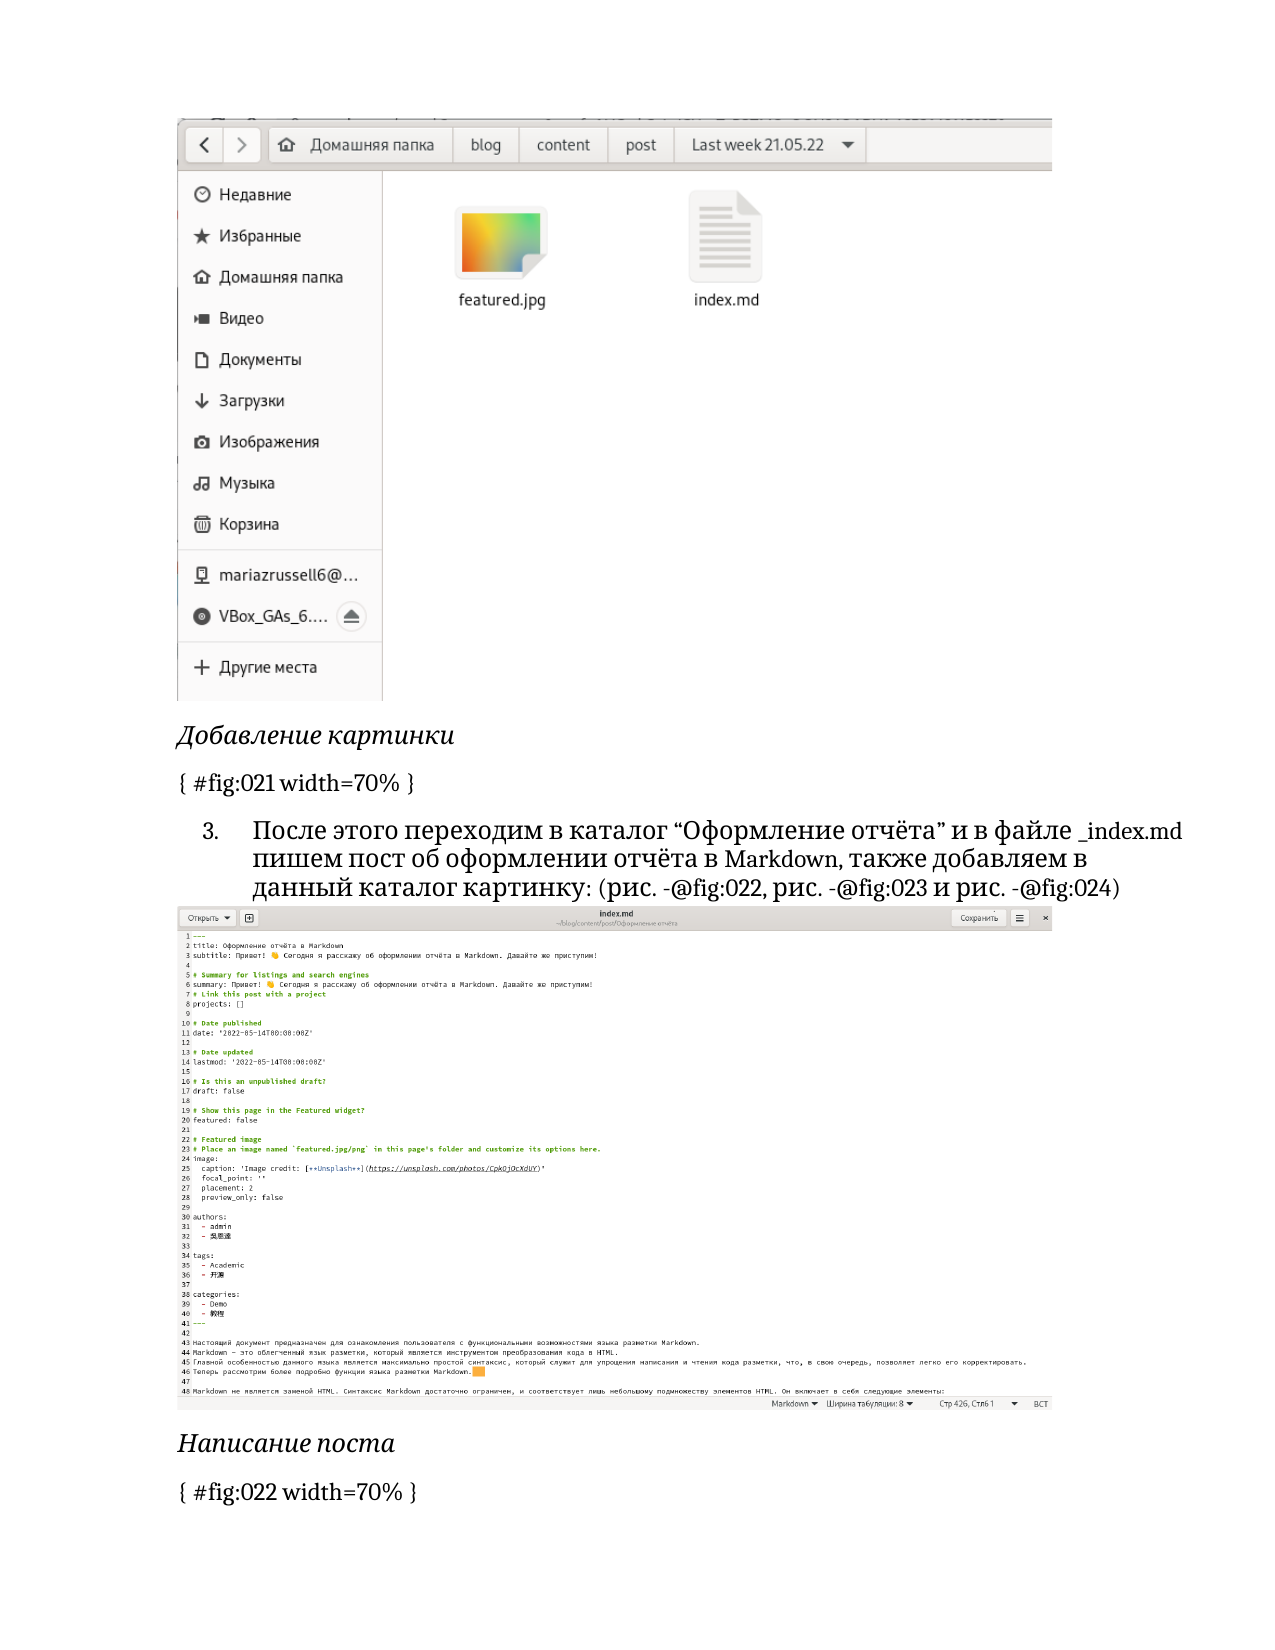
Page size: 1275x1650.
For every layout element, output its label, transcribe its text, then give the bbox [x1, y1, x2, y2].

text Написание поста [177, 1430, 1186, 1459]
text Добавление картинки [177, 722, 1186, 750]
text { #fig:021 width=70% } [177, 769, 1186, 798]
list После этого переходим в каталог “Оформление отчёта” и в файле _index.md пишем пост об оформлении отчёта в Markdown, также добавляем в данный каталог картинку: (рис. -@fig:022, рис. -@fig:023 и рис. -@fig:024) [202, 817, 1186, 903]
picture [177, 906, 1053, 1410]
picture [177, 118, 1053, 701]
text { #fig:022 width=70% } [177, 1478, 1186, 1507]
